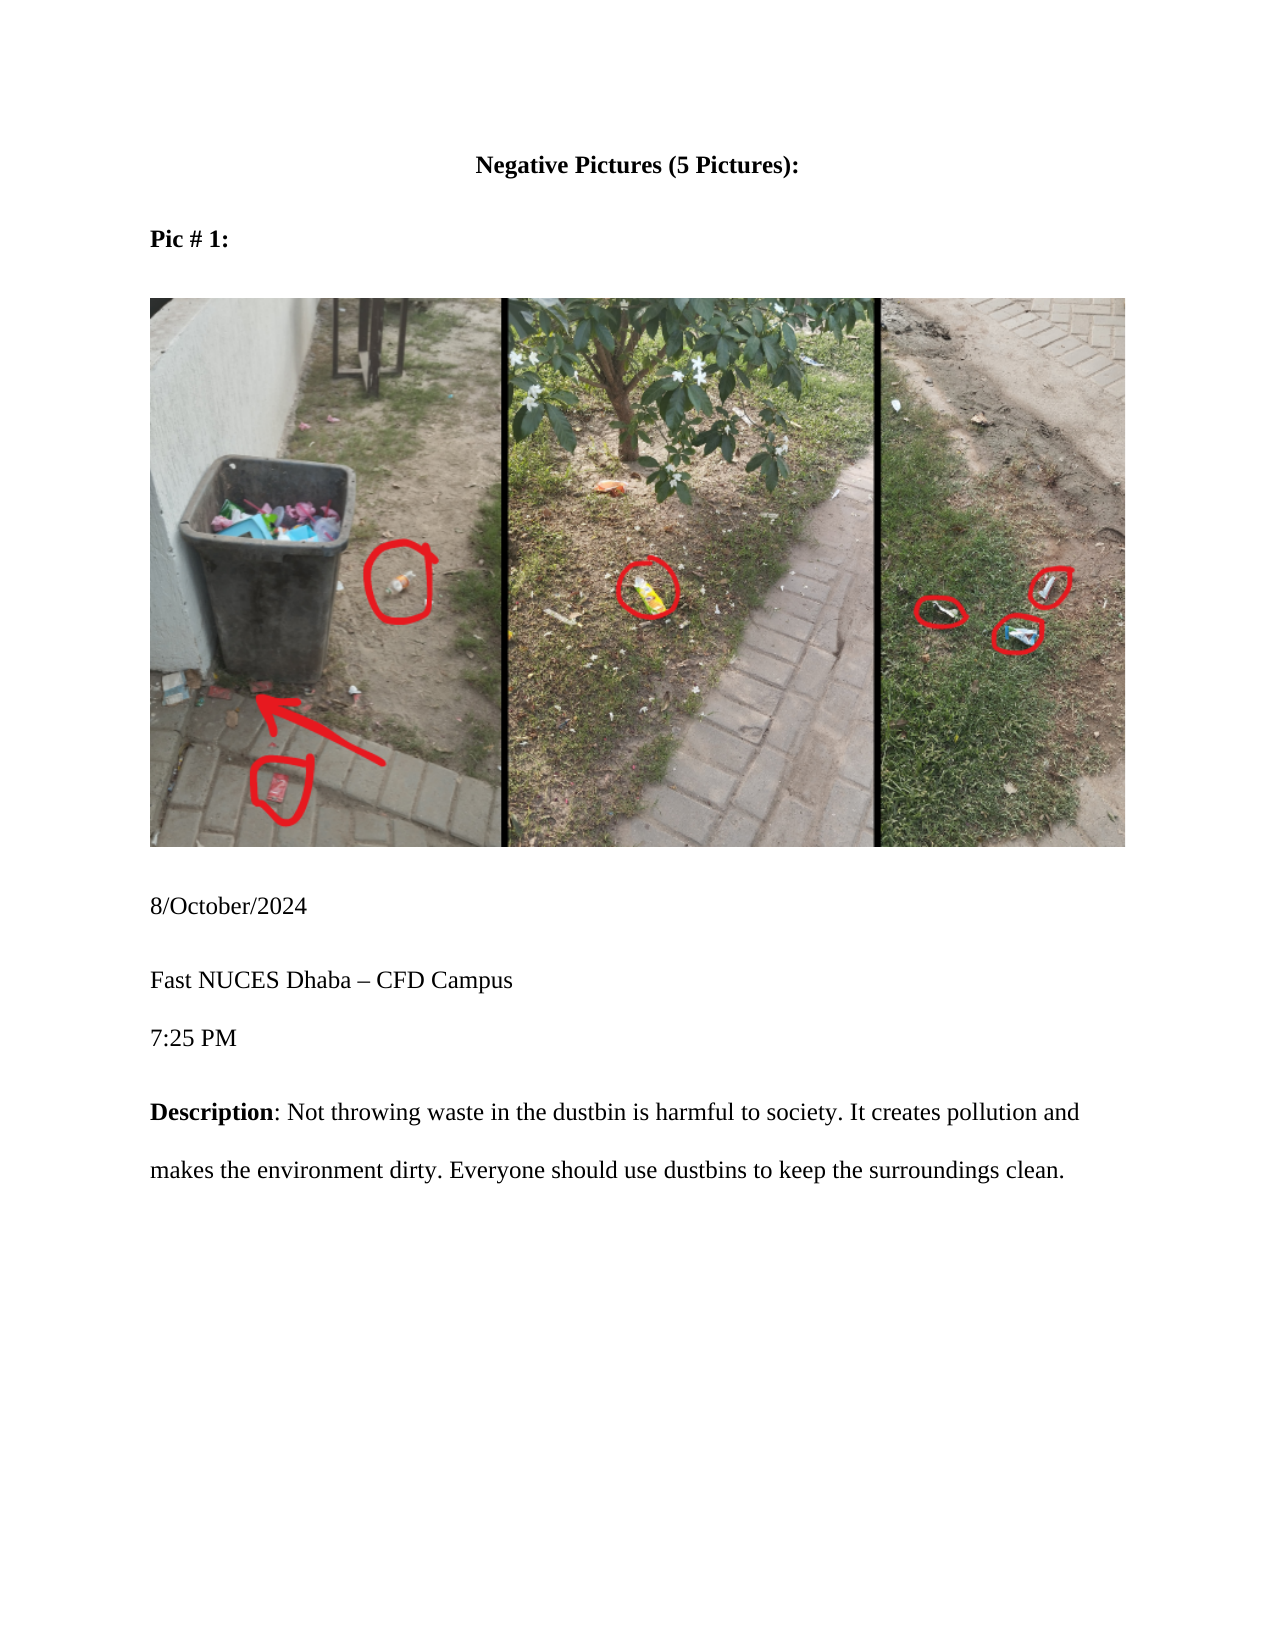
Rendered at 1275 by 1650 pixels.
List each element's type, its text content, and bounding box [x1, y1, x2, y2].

text Description: Not throwing waste in the dustbin is harmful to society. It creates pollution and makes the environment dirty. Everyone should use dustbins to keep the surroundings clean. [150, 1097, 1125, 1183]
text Negative Pictures (5 Pictures): [150, 150, 1125, 179]
picture [150, 298, 1125, 847]
text Pic # 1: [150, 224, 1125, 253]
text 8/October/2024 [150, 891, 1125, 920]
text Fast NUCES Dhaba – CFD Campus 7:25 PM [150, 966, 1125, 1052]
